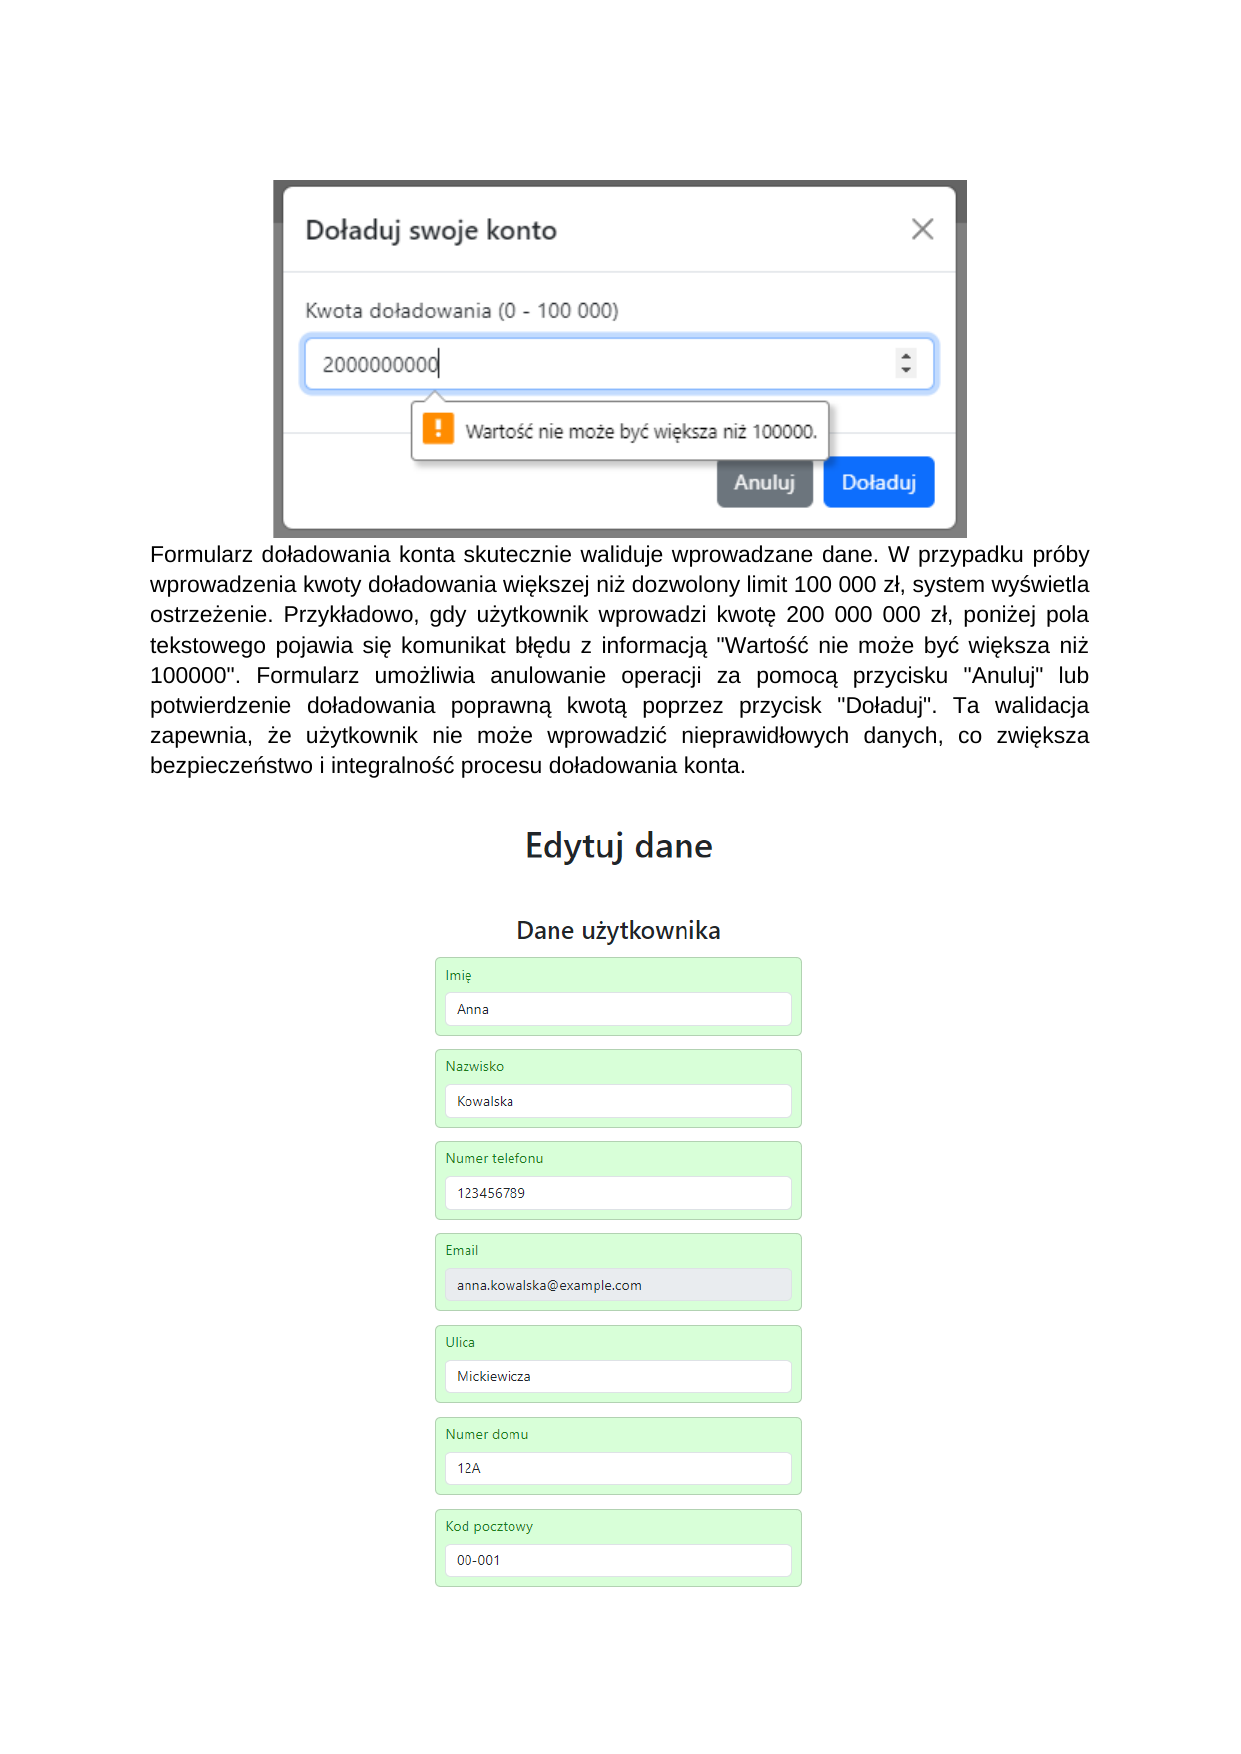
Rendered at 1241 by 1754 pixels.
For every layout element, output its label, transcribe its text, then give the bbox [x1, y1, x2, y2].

picture [273, 180, 967, 538]
text Formularz doładowania konta skutecznie waliduje wprowadzane dane. W przypadku próby wprowadzenia kwoty doładowania większej niż dozwolony limit 100 000 zł, system wyświetla ostrzeżenie. Przykładowo, gdy użytkownik wprowadzi kwotę 200 000 000 zł, poniżej pola tekstowego pojawia się komunikat błędu z informacją "Wartość nie może być większa niż 100000". Formularz umożliwia anulowanie operacji za pomocą przycisku "Anuluj" lub potwierdzenie doładowania poprawną kwotą poprzez przycisk "Doładuj". Ta walidacja zapewnia, że użytkownik nie może wprowadzić nieprawidłowych danych, co zwiększa bezpieczeństwo i integralność procesu doładowania konta. [150, 541, 1090, 779]
picture [423, 812, 817, 1592]
